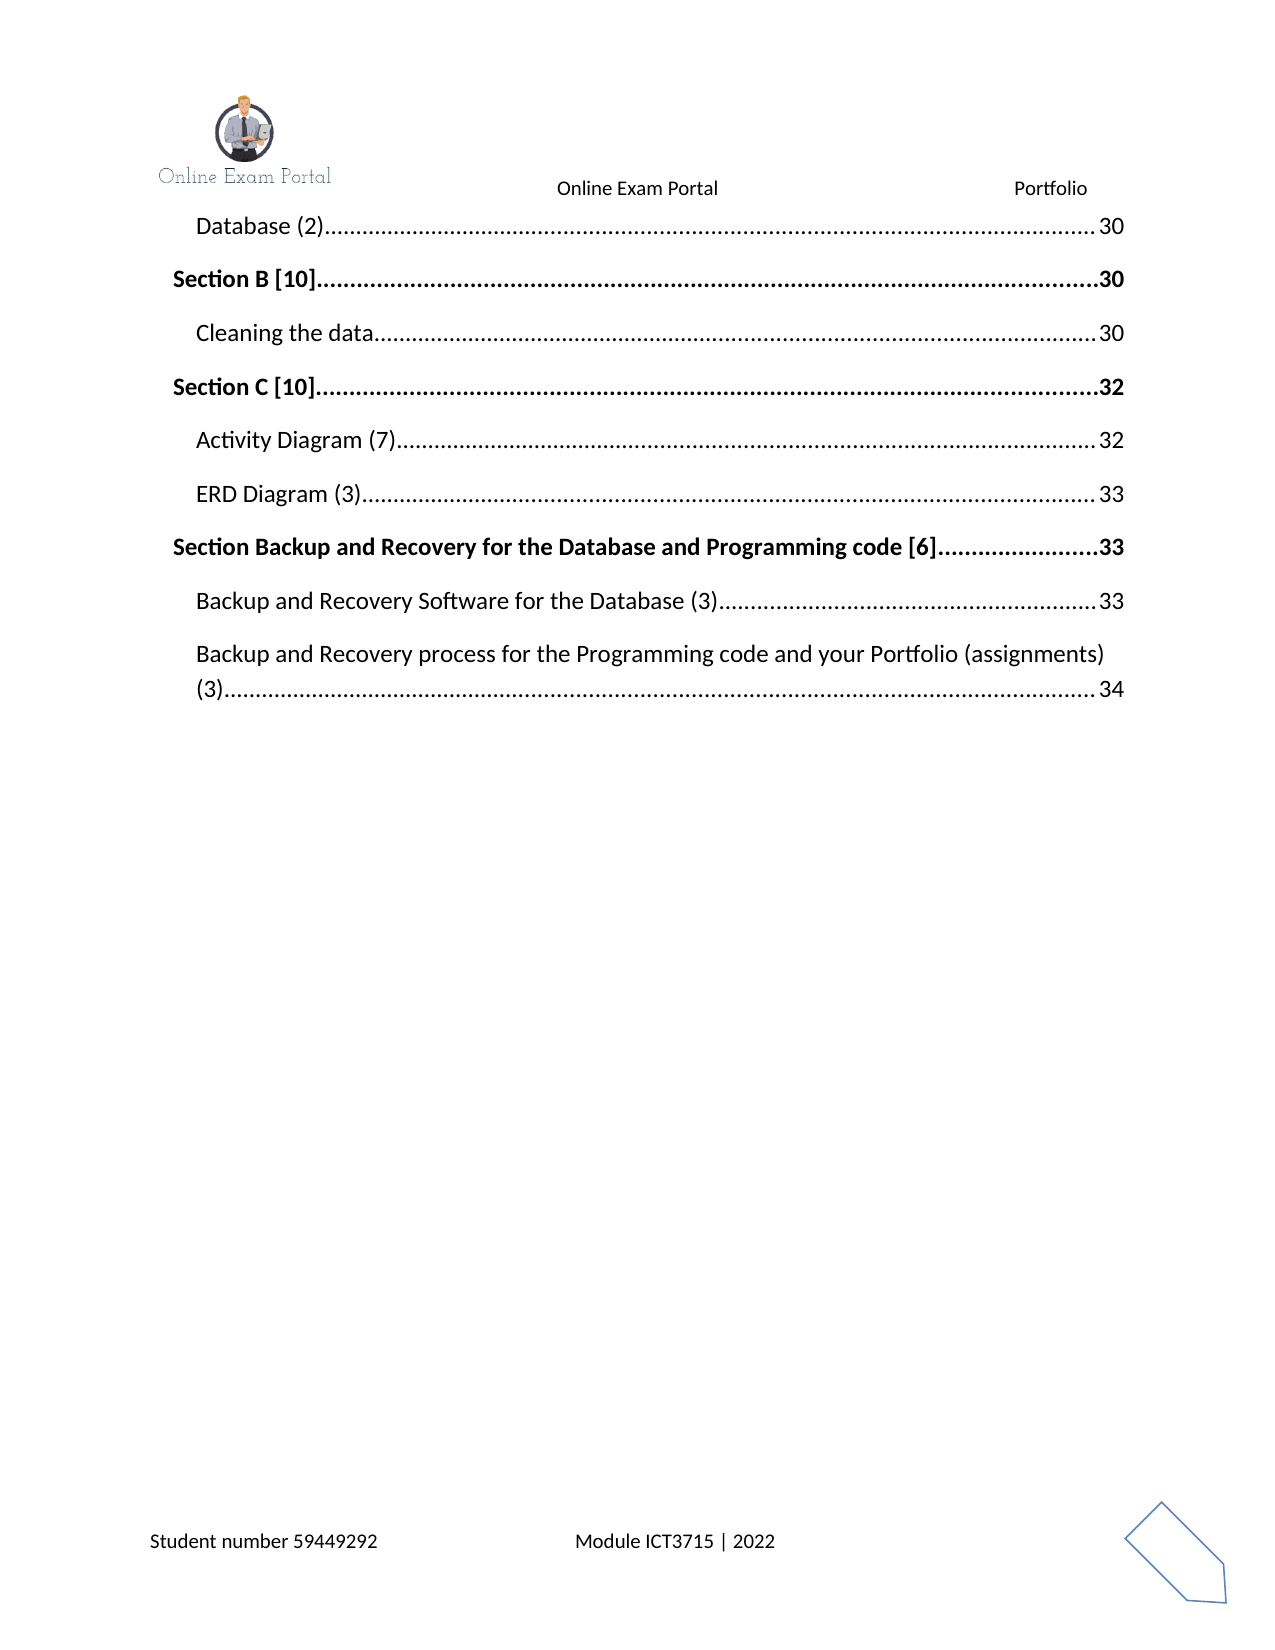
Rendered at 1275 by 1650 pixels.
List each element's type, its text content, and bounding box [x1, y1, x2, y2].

text Activity Diagram (7) 32 [196, 424, 1125, 455]
text Database (2) 30 [196, 210, 1125, 241]
text Section C [10] 32 [173, 371, 1125, 401]
text ERD Diagram (3) 33 [196, 478, 1125, 508]
text Backup and Recovery Software for the Database (3) 33 [196, 585, 1125, 615]
text Section B [10] 30 [173, 264, 1125, 294]
text Cleaning the data 30 [196, 317, 1125, 348]
text Backup and Recovery process for the Programming code and your Portfolio (assignments) (3) 34 [196, 638, 1125, 704]
text Section Backup and Recovery for the Database and Programming code [6] 33 [173, 531, 1125, 562]
picture [150, 87, 340, 196]
